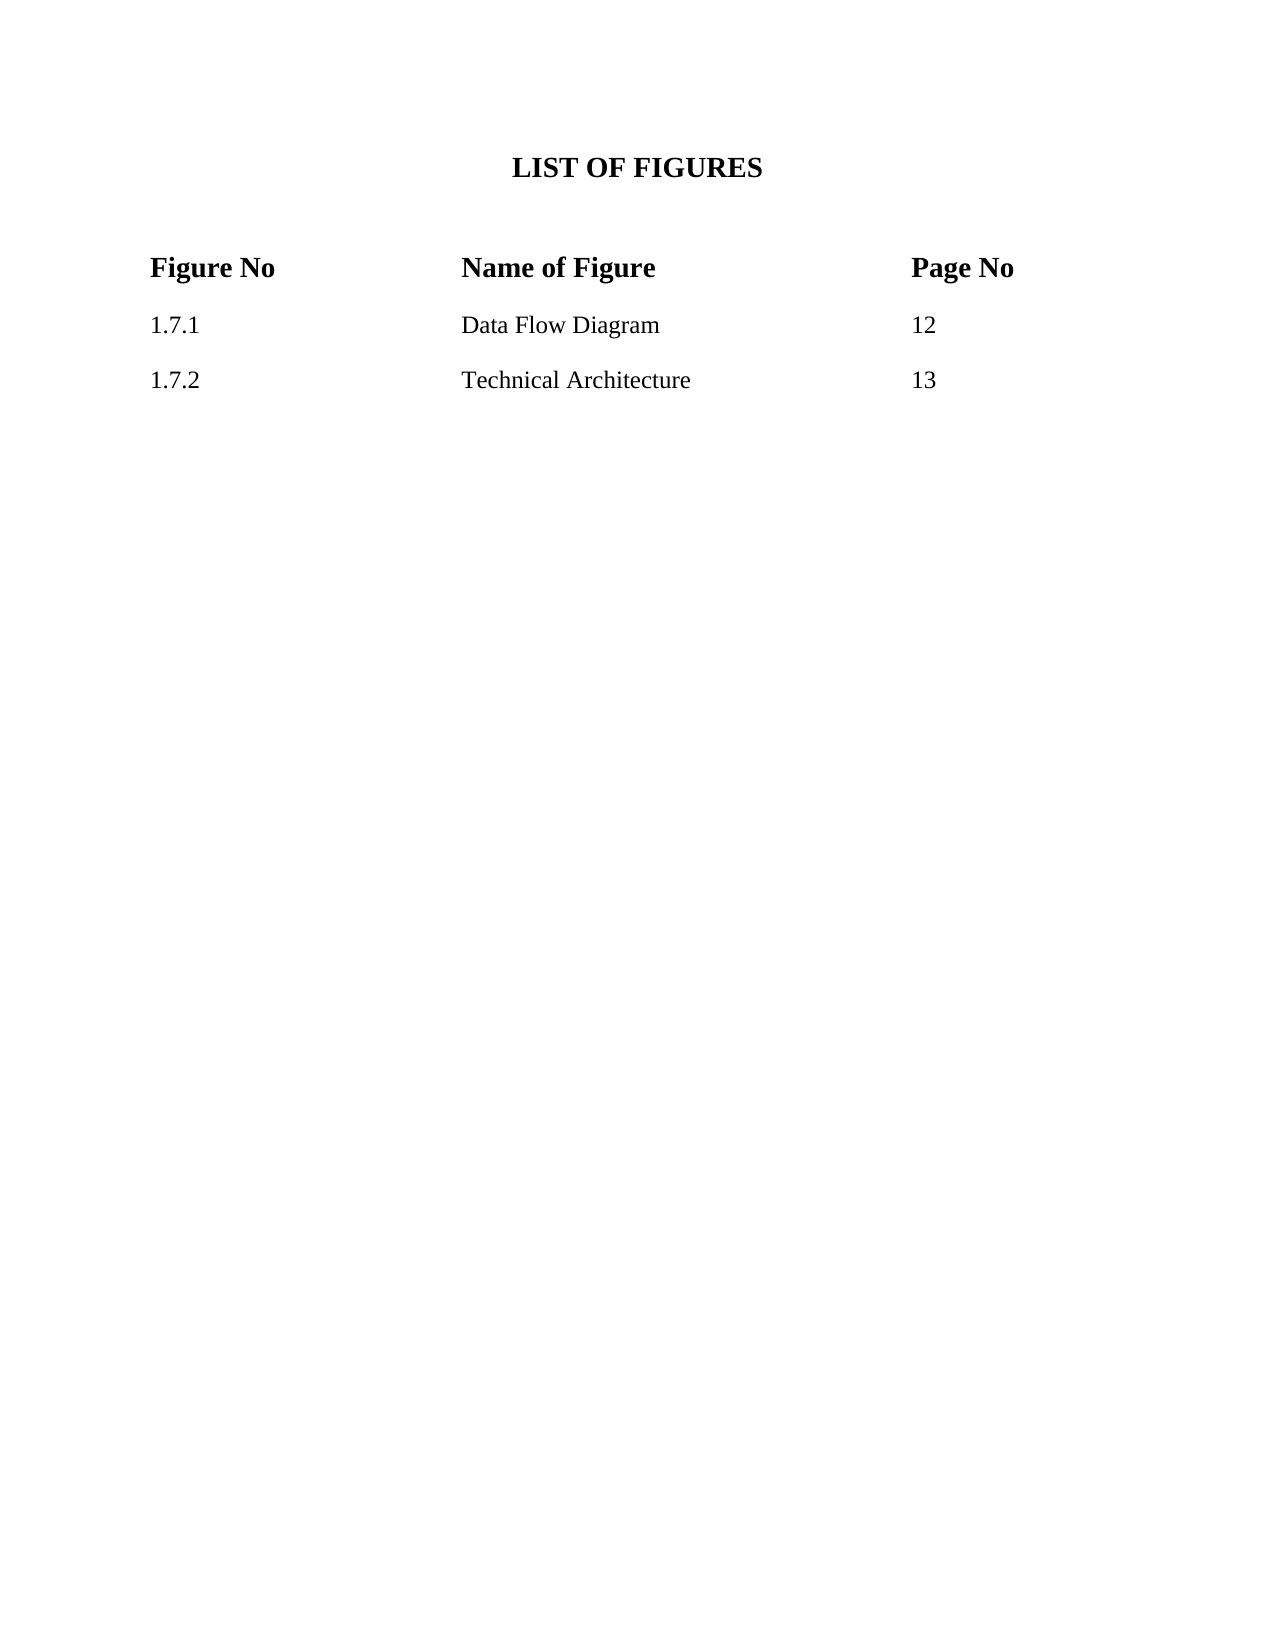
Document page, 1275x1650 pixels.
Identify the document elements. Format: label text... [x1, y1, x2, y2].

table_cell 13 [900, 365, 1125, 420]
text LIST OF FIGURES [150, 150, 1125, 183]
table_cell 1.7.2 [139, 365, 450, 420]
table_header Name of Figure [450, 251, 900, 310]
table_cell 1.7.1 [139, 310, 450, 365]
table_header Page No [900, 251, 1125, 310]
table_header Figure No [139, 251, 450, 310]
table_cell Data Flow Diagram [450, 310, 900, 365]
table_cell 12 [900, 310, 1125, 365]
table_cell Technical Architecture [450, 365, 900, 420]
